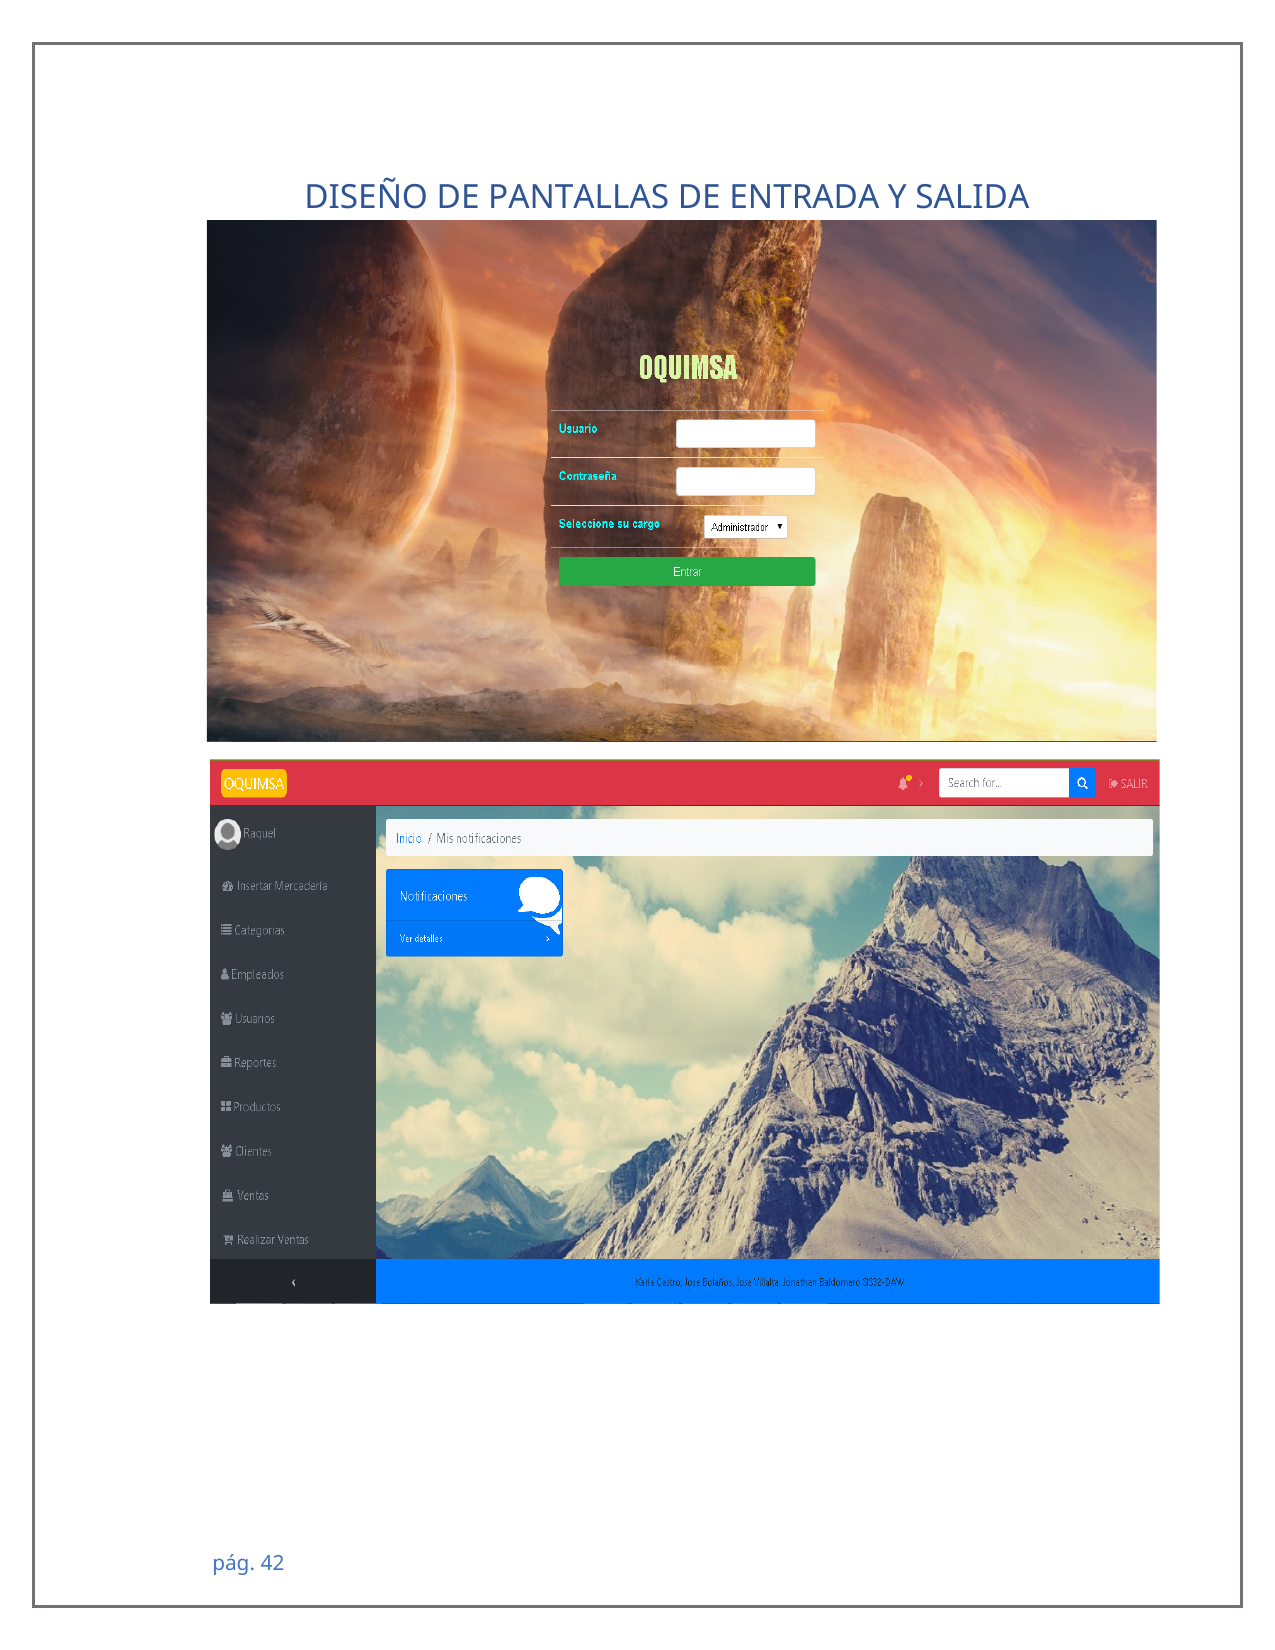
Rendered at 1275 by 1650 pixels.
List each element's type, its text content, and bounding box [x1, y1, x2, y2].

subtitle DISEÑO DE PANTALLAS DE ENTRADA Y SALIDA [207, 173, 1127, 218]
picture [206, 220, 1157, 742]
picture [210, 759, 1160, 1304]
